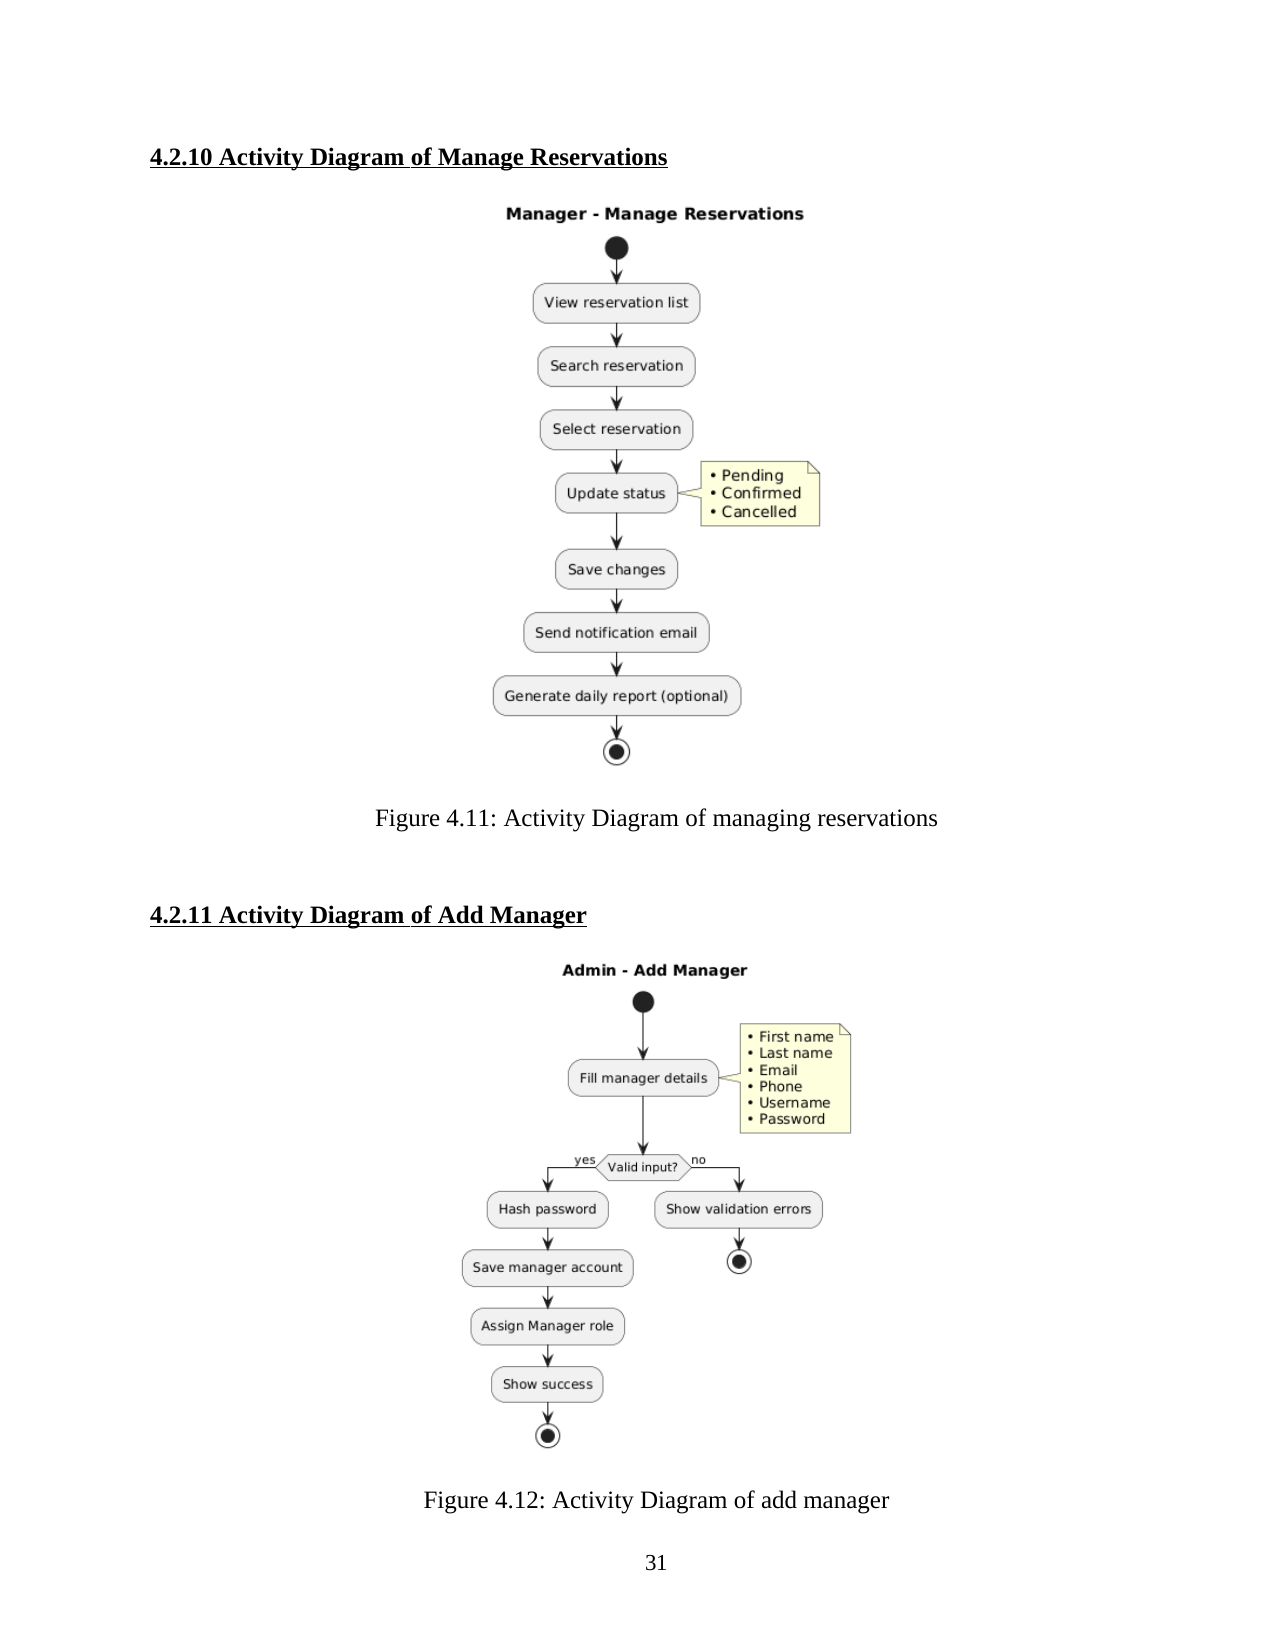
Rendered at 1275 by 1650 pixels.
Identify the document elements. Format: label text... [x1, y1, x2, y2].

subtitle 4.2.10 Activity Diagram of Manage Reservations [150, 142, 1162, 170]
picture [481, 181, 832, 776]
text Figure 4.12: Activity Diagram of add manager [150, 1485, 1162, 1514]
subtitle 4.2.11 Activity Diagram of Add Manager [150, 901, 1162, 929]
text Figure 4.11: Activity Diagram of managing reservations [150, 803, 1162, 832]
picture [450, 940, 862, 1458]
